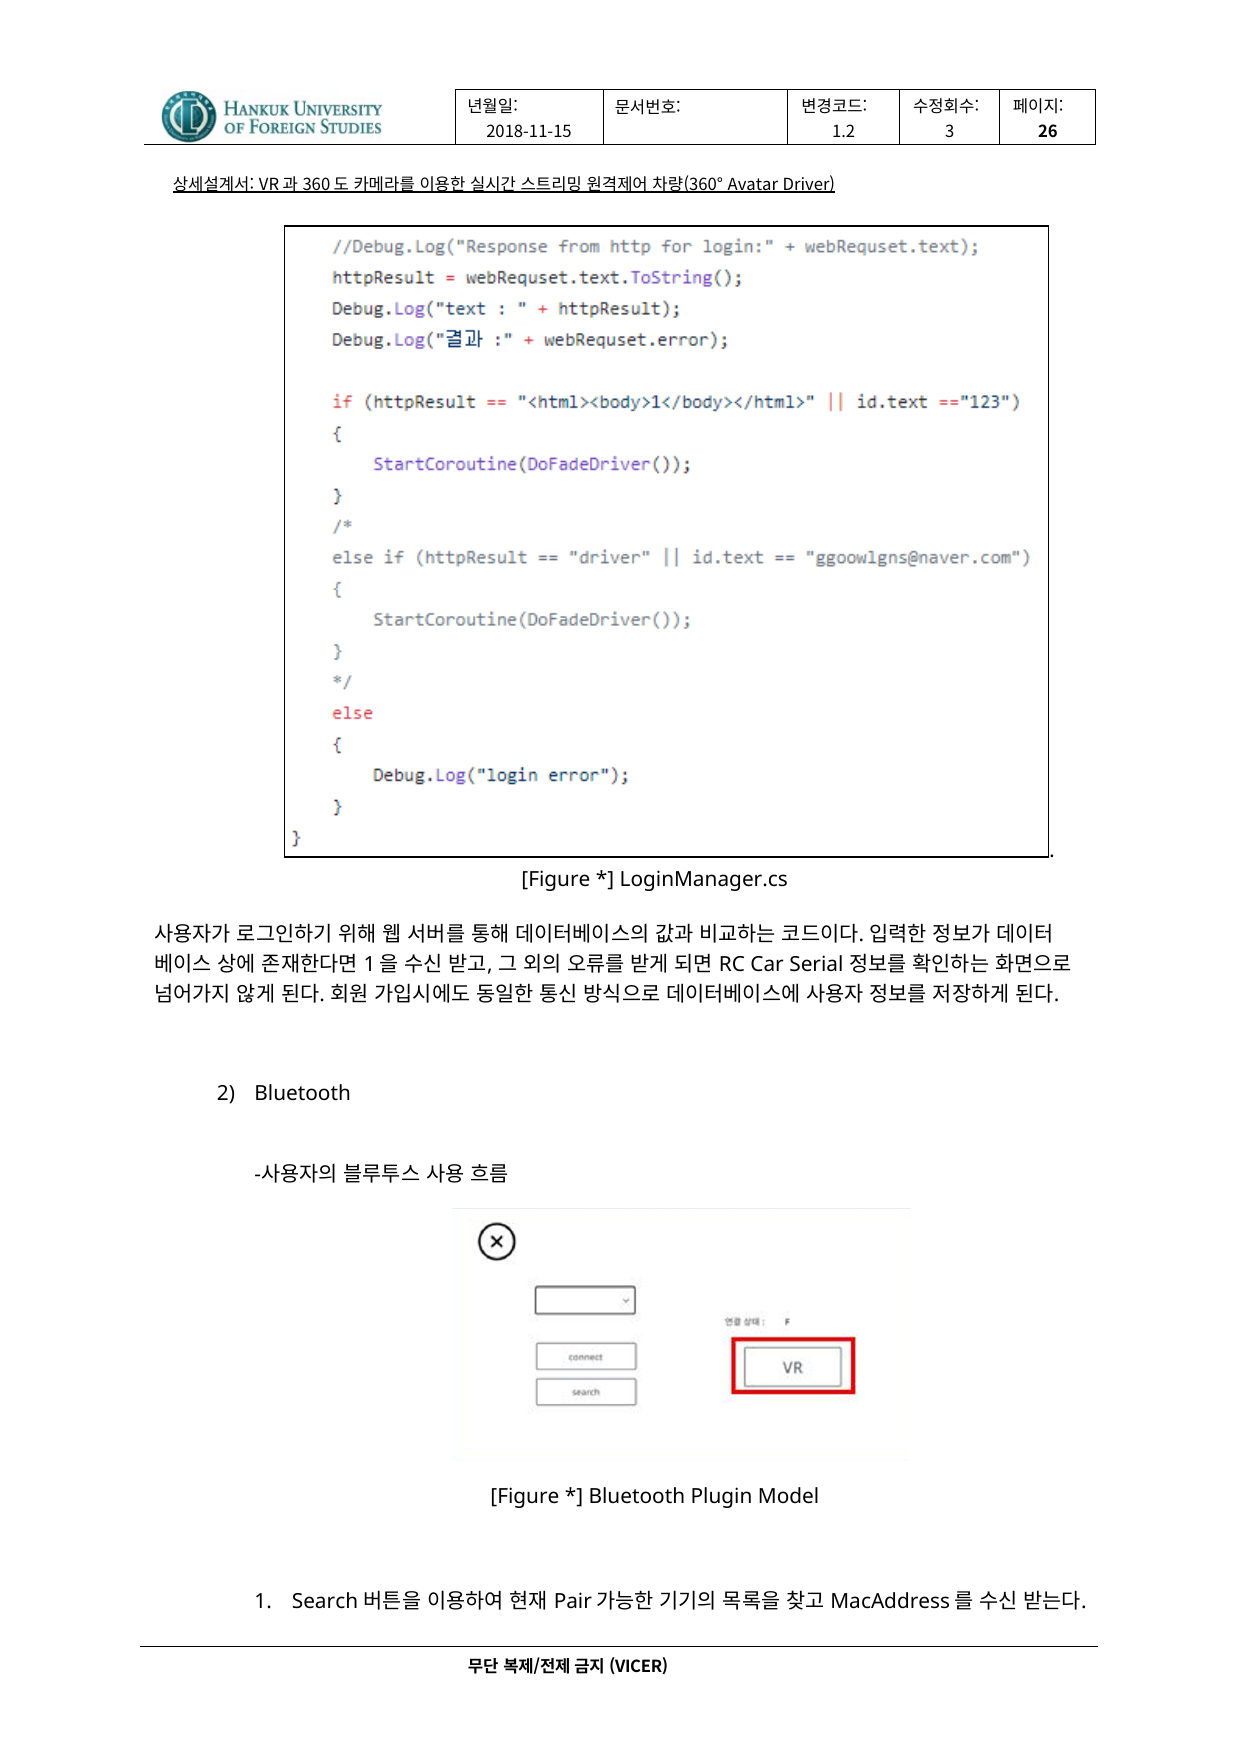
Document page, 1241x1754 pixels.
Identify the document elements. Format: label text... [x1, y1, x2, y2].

picture [452, 1208, 911, 1461]
list Bluetooth [217, 1078, 1109, 1137]
text 사용자가 로그인하기 위해 웹 서버를 통해 데이터베이스의 값과 비교하는 코드이다. 입력한 정보가 데이터 베이스 상에 존재한다면 1을 수신 받고, 그 외의 오류를 받게 되면 RC Car Serial 정보를 확인하는 화면으로 넘어가지 않게 된다. 회원 가입시에도 동일한 통신 방식으로 데이터베이스에 사용자 정보를 저장하게 된다. [133, 917, 1109, 1008]
list Search 버튼을 이용하여 현재 Pair가능한 기기의 목록을 찾고 MacAddress를 수신 받는다. [254, 1584, 1109, 1614]
picture [285, 227, 1044, 856]
text [Figure *] Bluetooth Plugin Model [200, 1481, 1109, 1510]
text -사용자의 블루투스 사용 흐름 [254, 1158, 1109, 1188]
text [Figure *] LoginManager.cs [200, 864, 1109, 892]
picture [161, 89, 383, 143]
